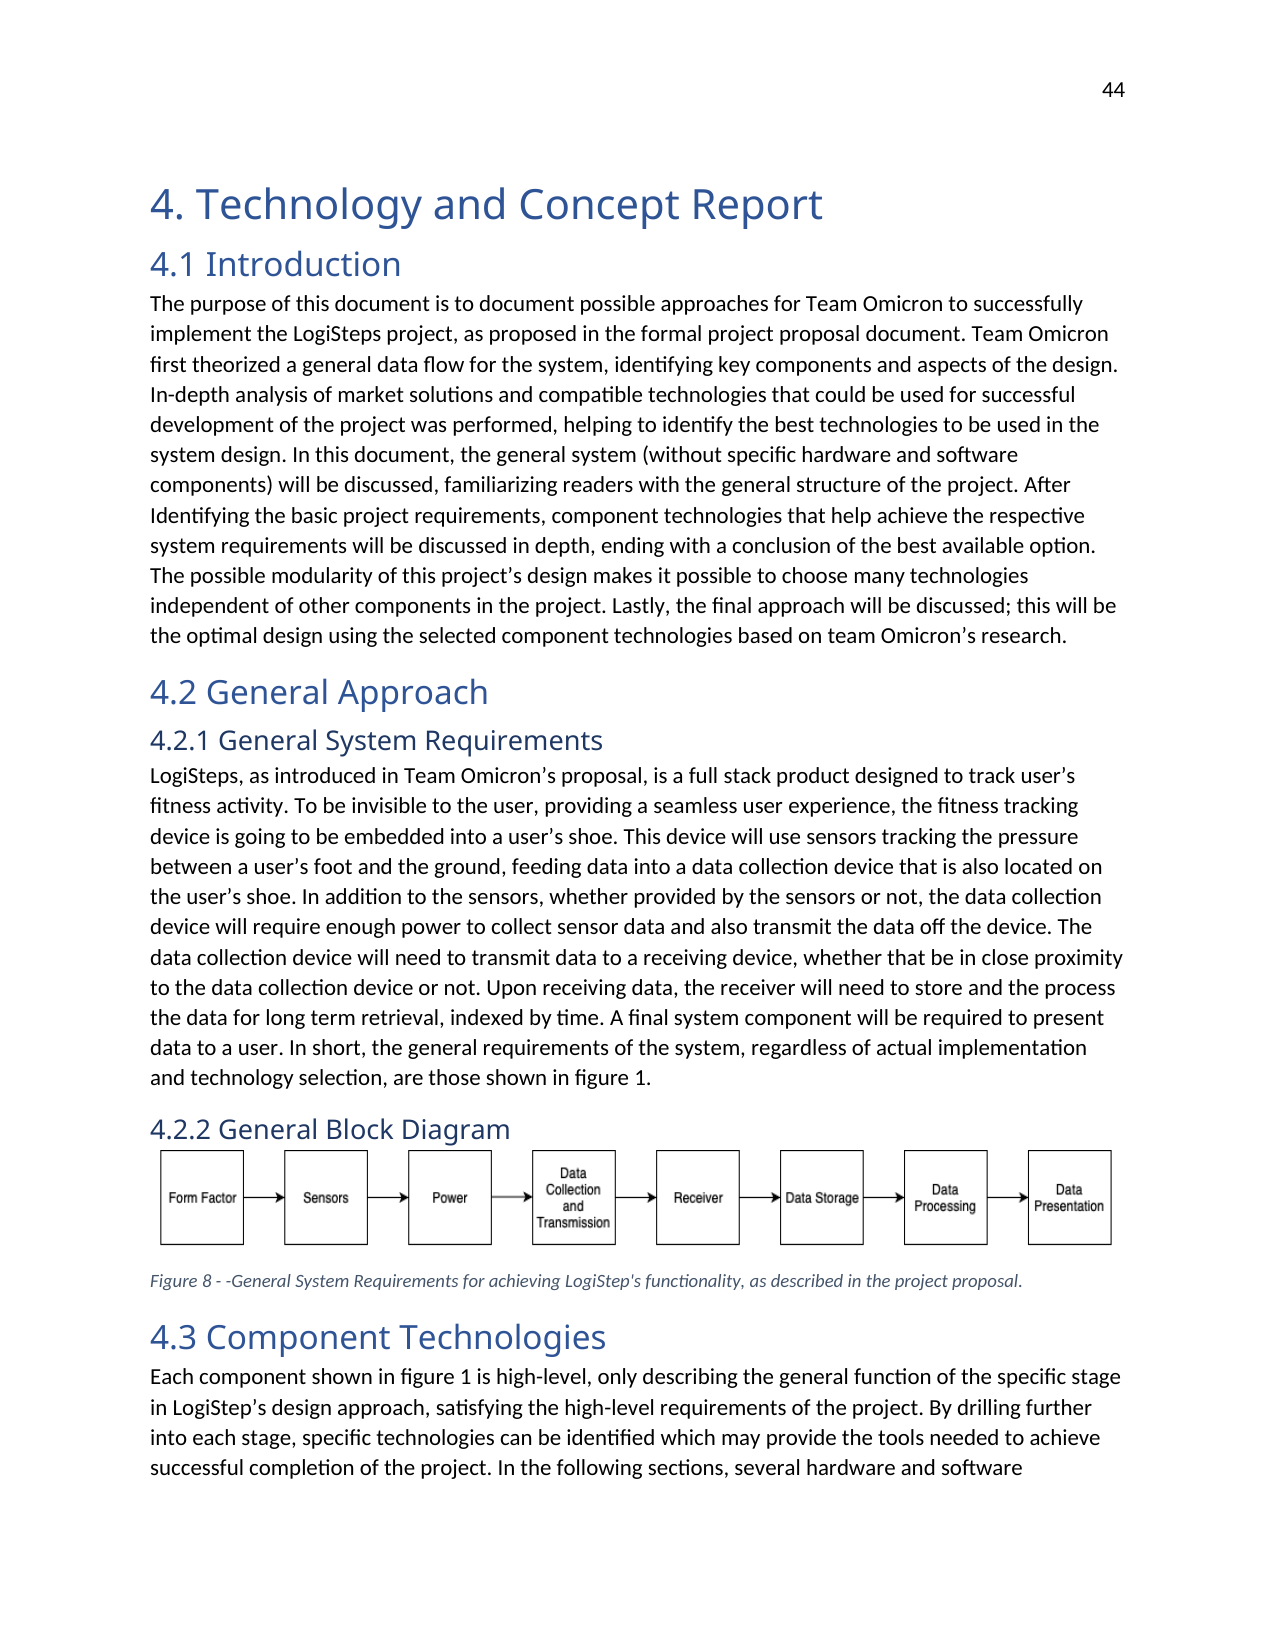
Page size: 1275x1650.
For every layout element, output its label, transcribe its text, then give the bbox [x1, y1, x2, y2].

picture [150, 1150, 1123, 1251]
subtitle 4.3 Component Technologies [150, 1313, 1125, 1359]
subtitle 4.1 Introduction [150, 240, 1125, 286]
text LogiSteps, as introduced in Team Omicron’s proposal, is a full stack product designed to track user’s fitness activity. To be invisible to the user, providing a seamless user experience, the fitness tracking device is going to be embedded into a user’s shoe. This device will use sensors tracking the pressure between a user’s foot and the ground, feeding data into a data collection device that is also located on the user’s shoe. In addition to the sensors, whether provided by the sensors or not, the data collection device will require enough power to collect sensor data and also transmit the data off the device. The data collection device will need to transmit data to a receiving device, whether that be in close proximity to the data collection device or not. Upon receiving data, the receiver will need to store and the process the data for long term retrieval, indexed by time. A final system component will be required to present data to a user. In short, the general requirements of the system, regardless of actual implementation and technology selection, are those shown in figure 1. [150, 761, 1125, 1092]
subtitle 4.2.1 General System Requirements [150, 722, 1125, 758]
text The purpose of this document is to document possible approaches for Team Omicron to successfully implement the LogiSteps project, as proposed in the formal project proposal document. Team Omicron first theorized a general data flow for the system, identifying key components and aspects of the design. In-depth analysis of market solutions and compatible technologies that could be used for successful development of the project was performed, helping to identify the best technologies to be used in the system design. In this document, the general system (without specific hardware and software components) will be discussed, familiarizing readers with the general structure of the project. After Identifying the basic project requirements, component technologies that help achieve the respective system requirements will be discussed in depth, ending with a conclusion of the best available option. The possible modularity of this project’s design makes it possible to choose many technologies independent of other components in the project. Lastly, the final approach will be discussed; this will be the optimal design using the selected component technologies based on team Omicron’s research. [150, 289, 1125, 650]
text Figure 8 - -General System Requirements for achieving LogiStep's functionality, as described in the project proposal. [150, 1270, 1125, 1293]
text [150, 1362, 1125, 1481]
subtitle 4. Technology and Concept Report [150, 175, 1125, 232]
subtitle 4.2.2 General Block Diagram [150, 1110, 1125, 1147]
subtitle 4.2 General Approach [150, 668, 1125, 714]
